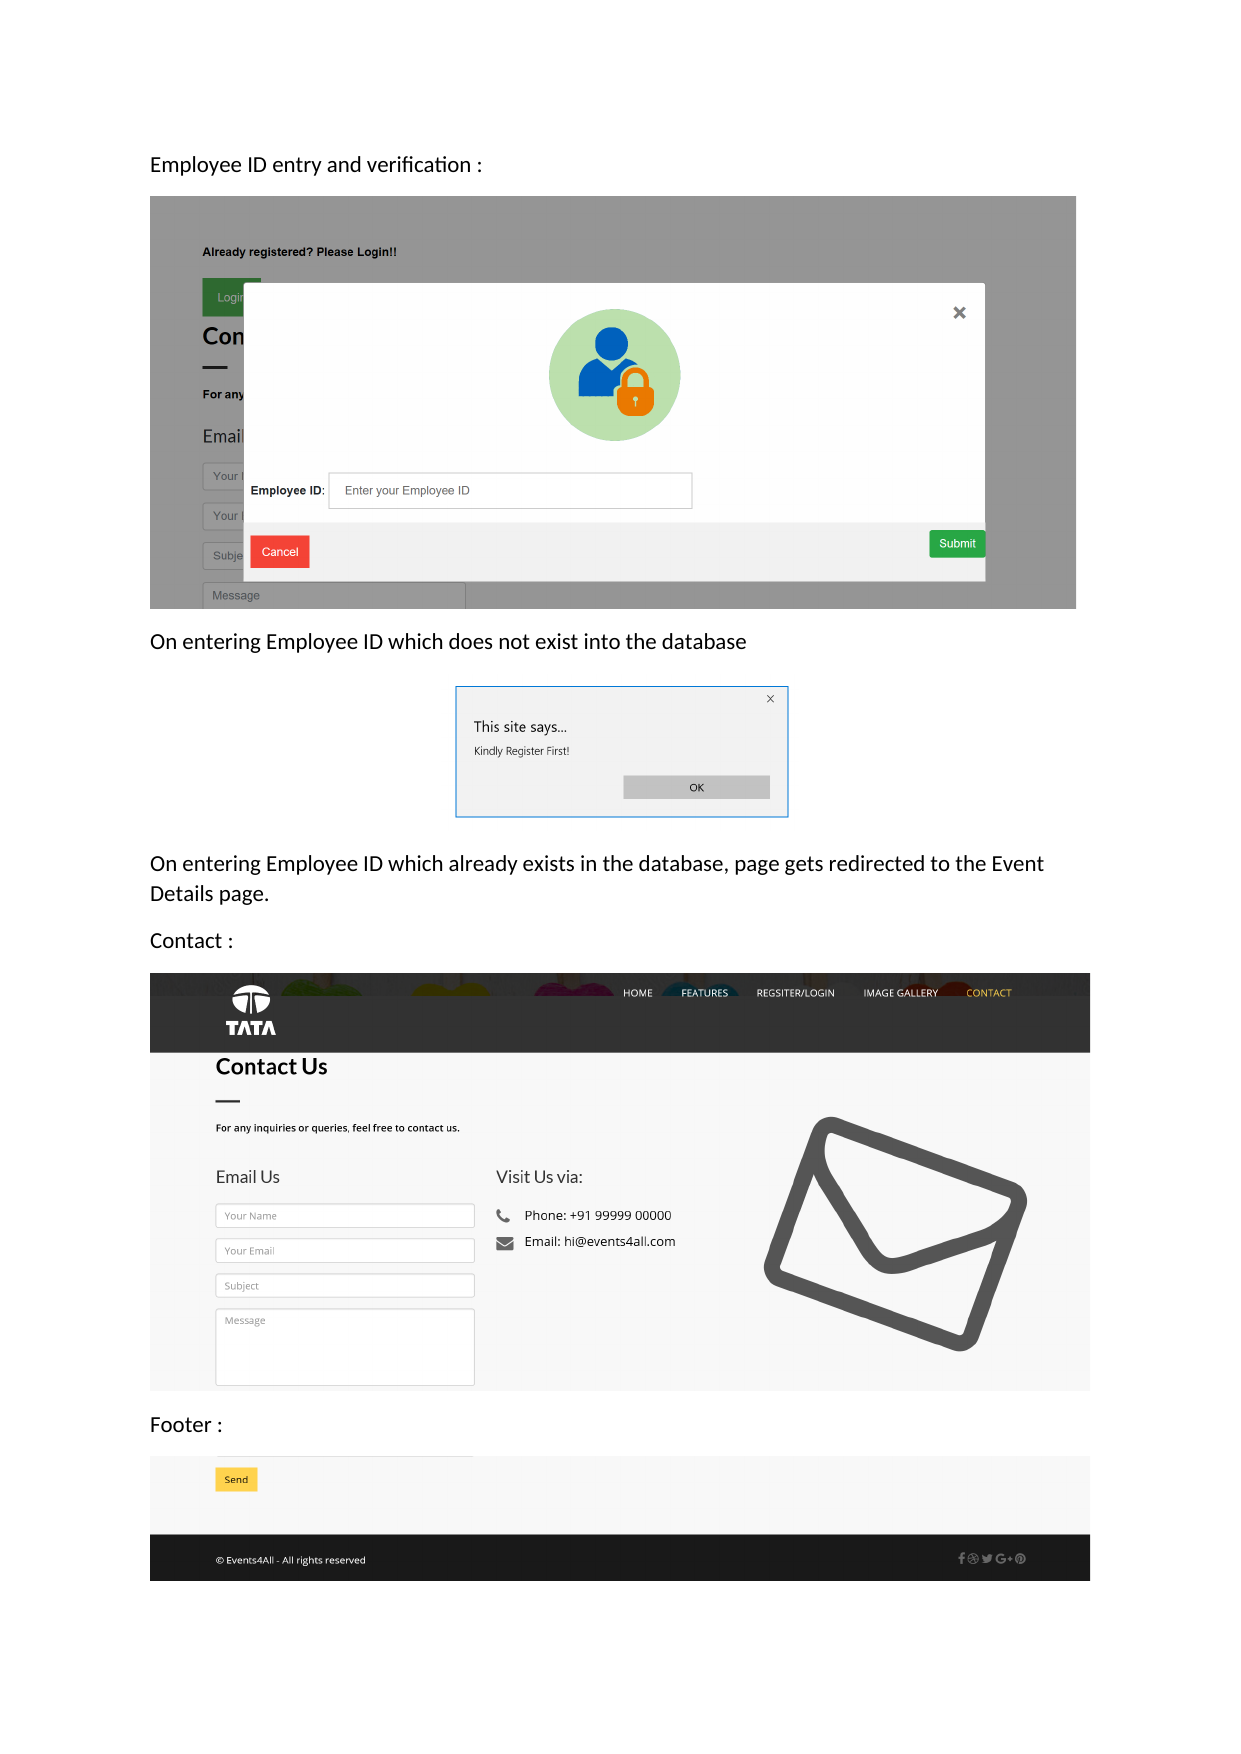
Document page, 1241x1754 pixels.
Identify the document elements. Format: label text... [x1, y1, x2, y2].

text Contact : [150, 926, 1090, 954]
picture [150, 973, 1091, 1391]
picture [150, 1456, 1091, 1581]
text Footer : [150, 1410, 1090, 1438]
text On entering Employee ID which already exists in the database, page gets redirected to the Event Details page. [150, 849, 1090, 907]
picture [441, 674, 800, 831]
picture [150, 196, 1077, 609]
text Employee ID entry and verification : [150, 150, 1090, 178]
text On entering Employee ID which does not exist into the database [150, 627, 1090, 655]
